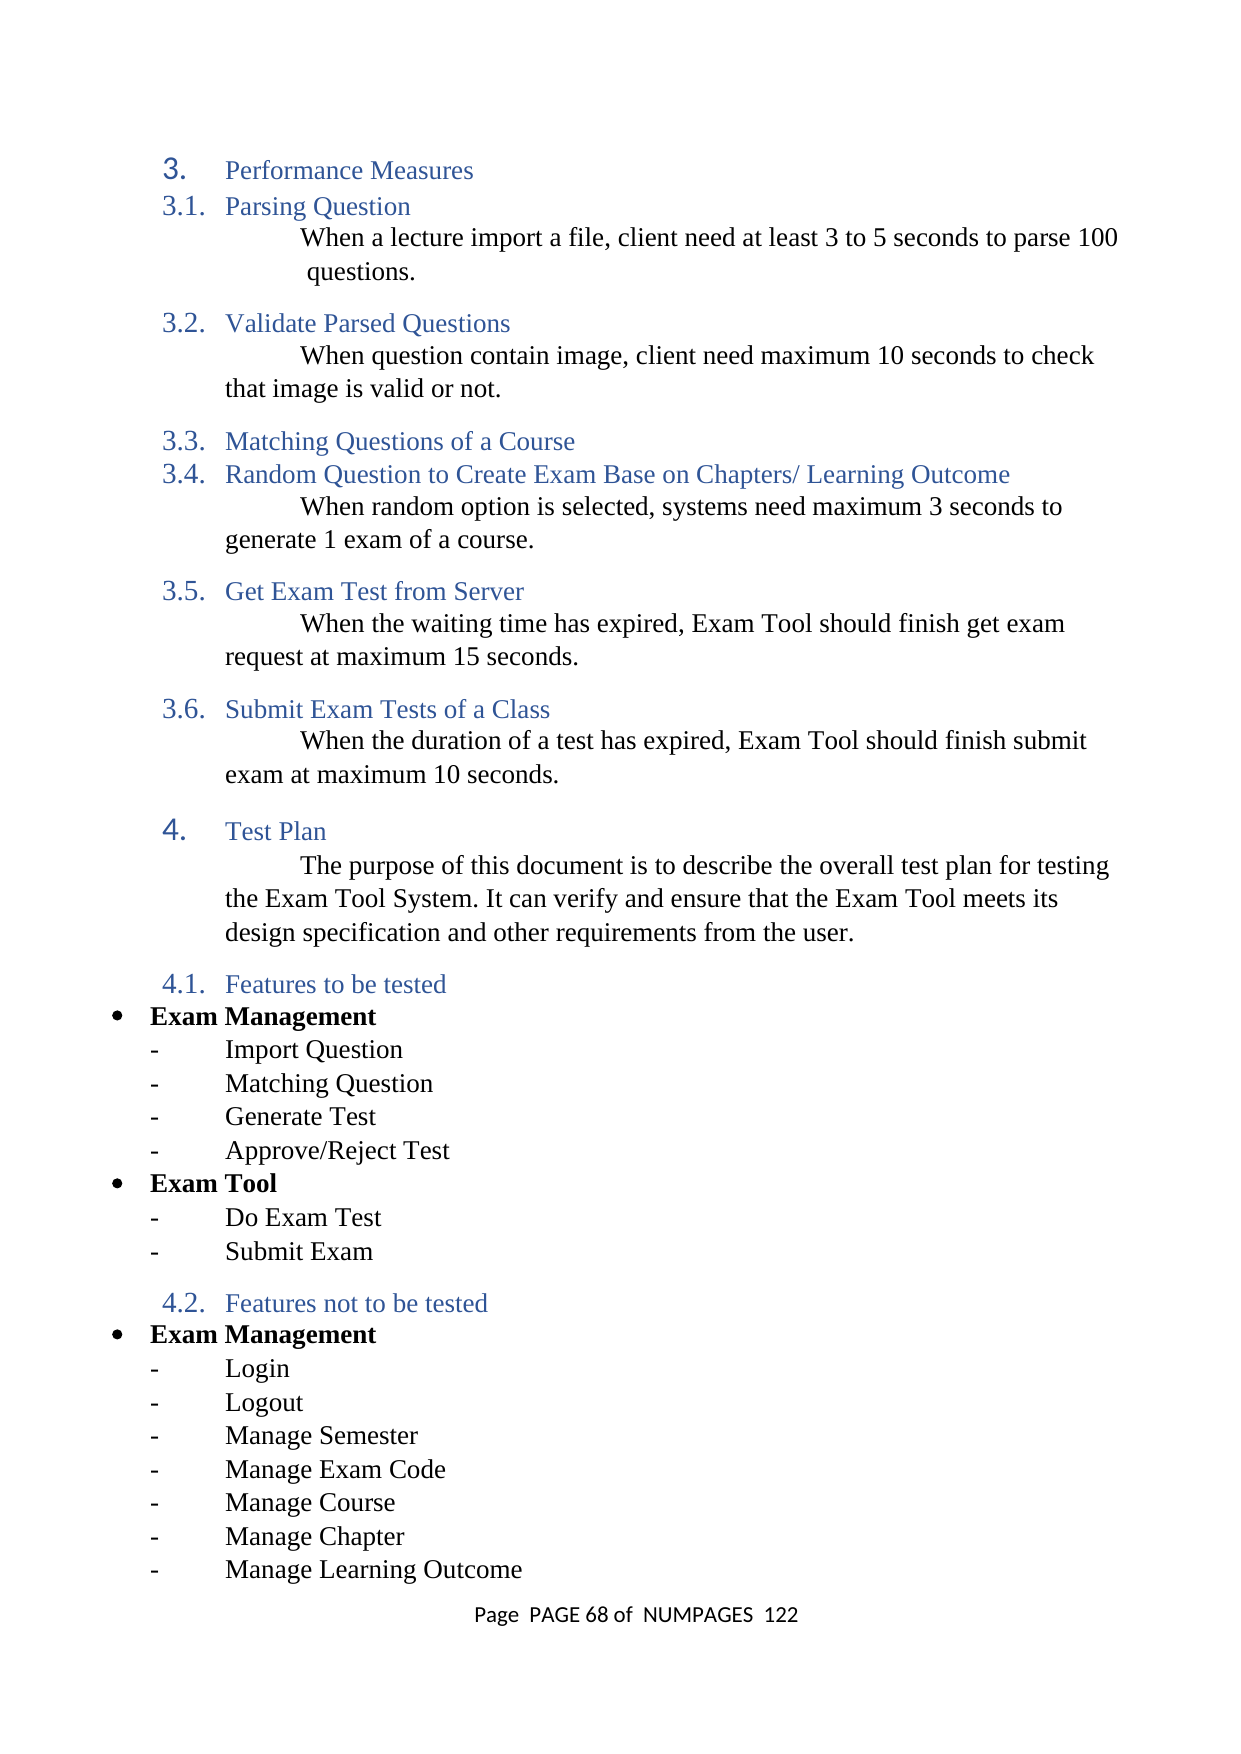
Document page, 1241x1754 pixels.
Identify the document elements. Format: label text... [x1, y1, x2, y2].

list - Login [150, 1352, 1123, 1383]
list - Approve/Reject Test [150, 1134, 1123, 1165]
list Exam Tool [112, 1167, 1123, 1199]
list - Manage Exam Code [150, 1453, 1123, 1484]
list - Do Exam Test [150, 1201, 1123, 1232]
text When the duration of a test has expired, Exam Tool should finish submit exam at maximum 10 seconds. [225, 724, 1123, 789]
text When question contain image, client need maximum 10 seconds to check that image is valid or not. [225, 339, 1123, 403]
subtitle Features not to be tested [150, 1285, 1123, 1318]
list - Import Question [150, 1033, 1123, 1064]
list - Manage Chapter [150, 1520, 1123, 1551]
text When the waiting time has expired, Exam Tool should finish get exam request at maximum 15 seconds. [225, 607, 1123, 672]
list - Manage Semester [150, 1419, 1123, 1451]
list Exam Management [112, 999, 1123, 1031]
subtitle Parsing Question [150, 188, 1123, 222]
subtitle Validate Parsed Questions [150, 305, 1123, 339]
subtitle Features to be tested [150, 966, 1123, 999]
subtitle Matching Questions of a Course [150, 423, 1123, 456]
text When a lecture import a file, client need at least 3 to 5 seconds to parse 100 questions. [225, 222, 1123, 286]
subtitle Performance Measures [150, 147, 1123, 188]
subtitle Submit Exam Tests of a Class [150, 691, 1123, 724]
text When random option is selected, systems need maximum 3 seconds to generate 1 exam of a course. [225, 490, 1123, 554]
subtitle Test Plan [150, 808, 1123, 849]
subtitle Random Question to Create Exam Base on Chapters/ Learning Outcome [150, 456, 1123, 490]
list - Submit Exam [150, 1235, 1123, 1266]
list - Generate Test [150, 1100, 1123, 1132]
subtitle Get Exam Test from Server [150, 573, 1123, 607]
list - Manage Course [150, 1486, 1123, 1518]
list Exam Management [112, 1318, 1123, 1350]
text The purpose of this document is to describe the overall test plan for testing the Exam Tool System. It can verify and ensure that the Exam Tool meets its design specification and other requirements from the user. [225, 849, 1123, 947]
list - Logout [150, 1386, 1123, 1417]
list - Matching Question [150, 1067, 1123, 1098]
list - Manage Learning Outcome [150, 1553, 1123, 1585]
